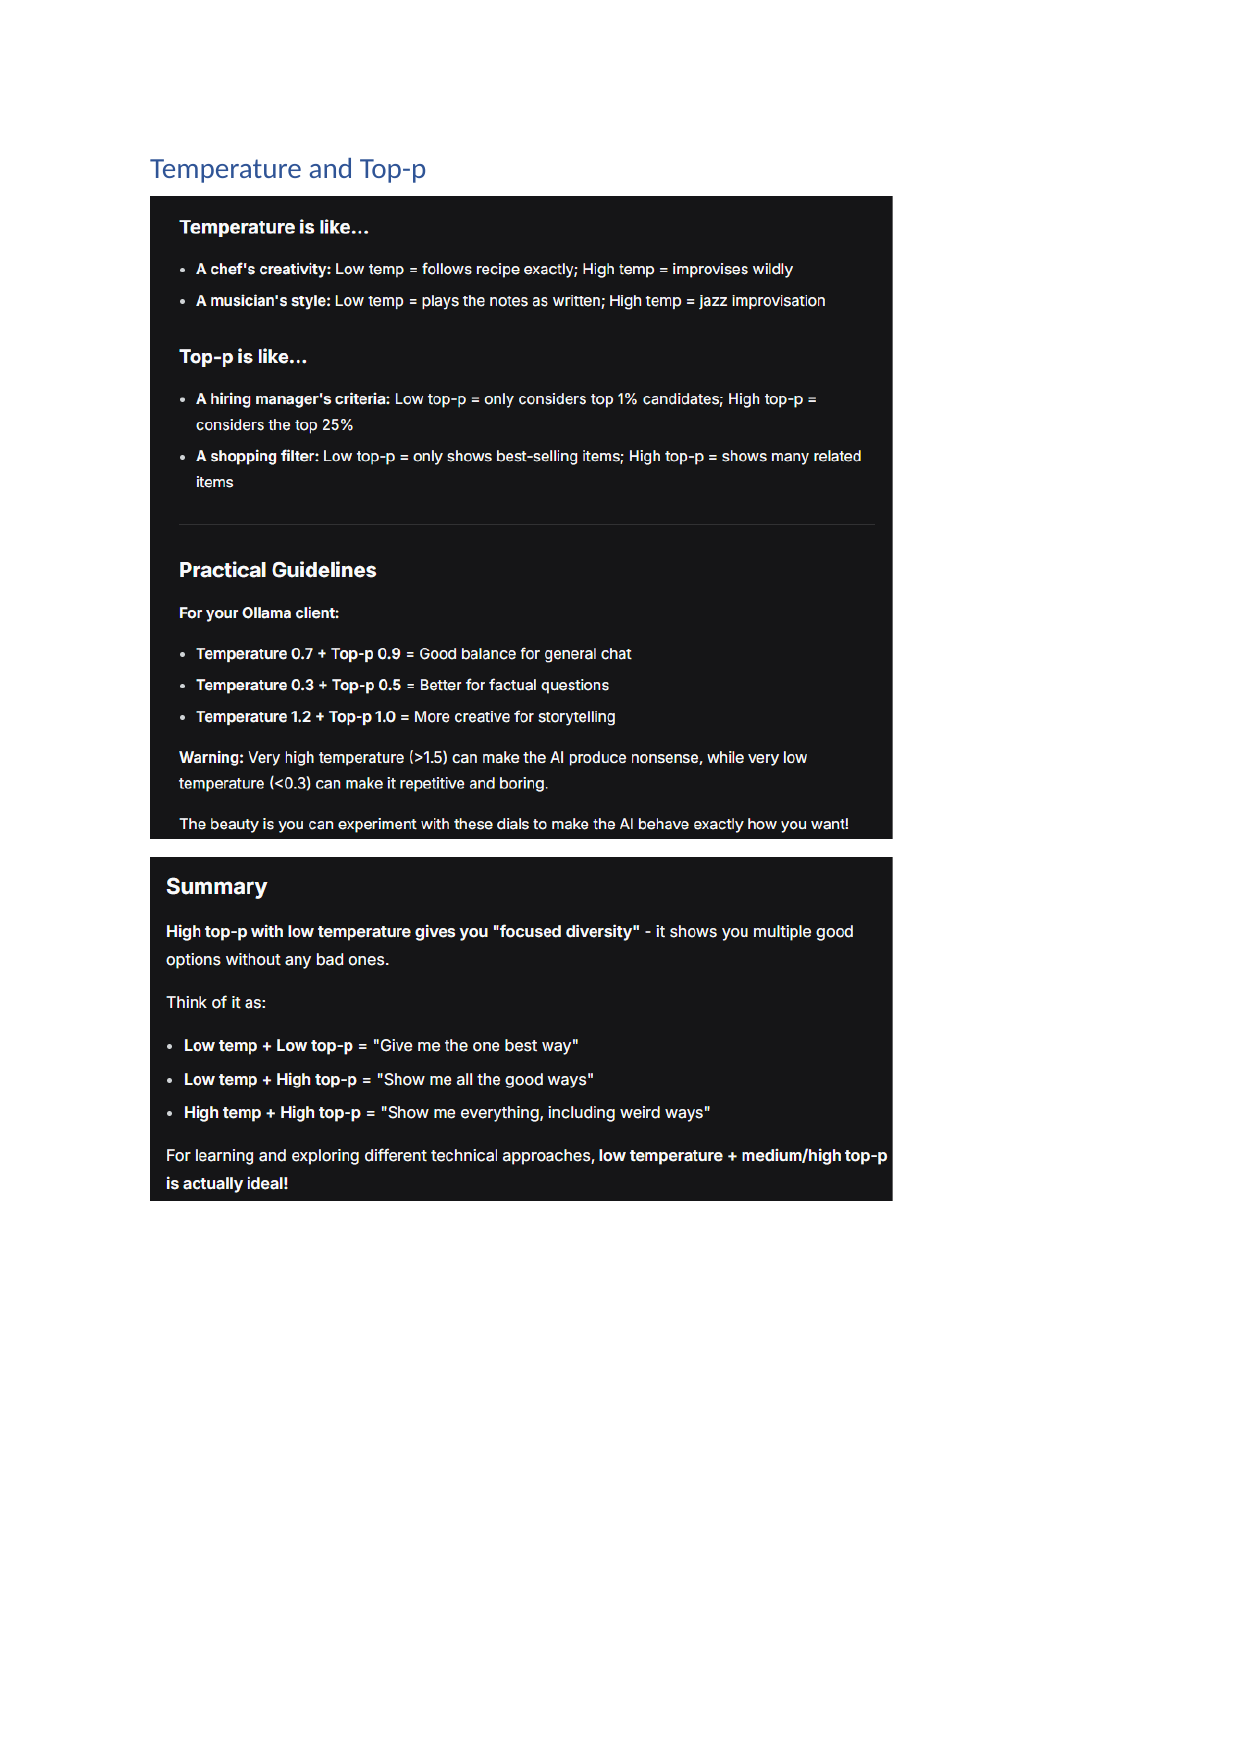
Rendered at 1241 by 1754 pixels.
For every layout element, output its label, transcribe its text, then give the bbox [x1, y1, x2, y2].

picture [150, 196, 893, 839]
subtitle Temperature and Top-p [150, 150, 1090, 186]
picture [150, 857, 893, 1201]
